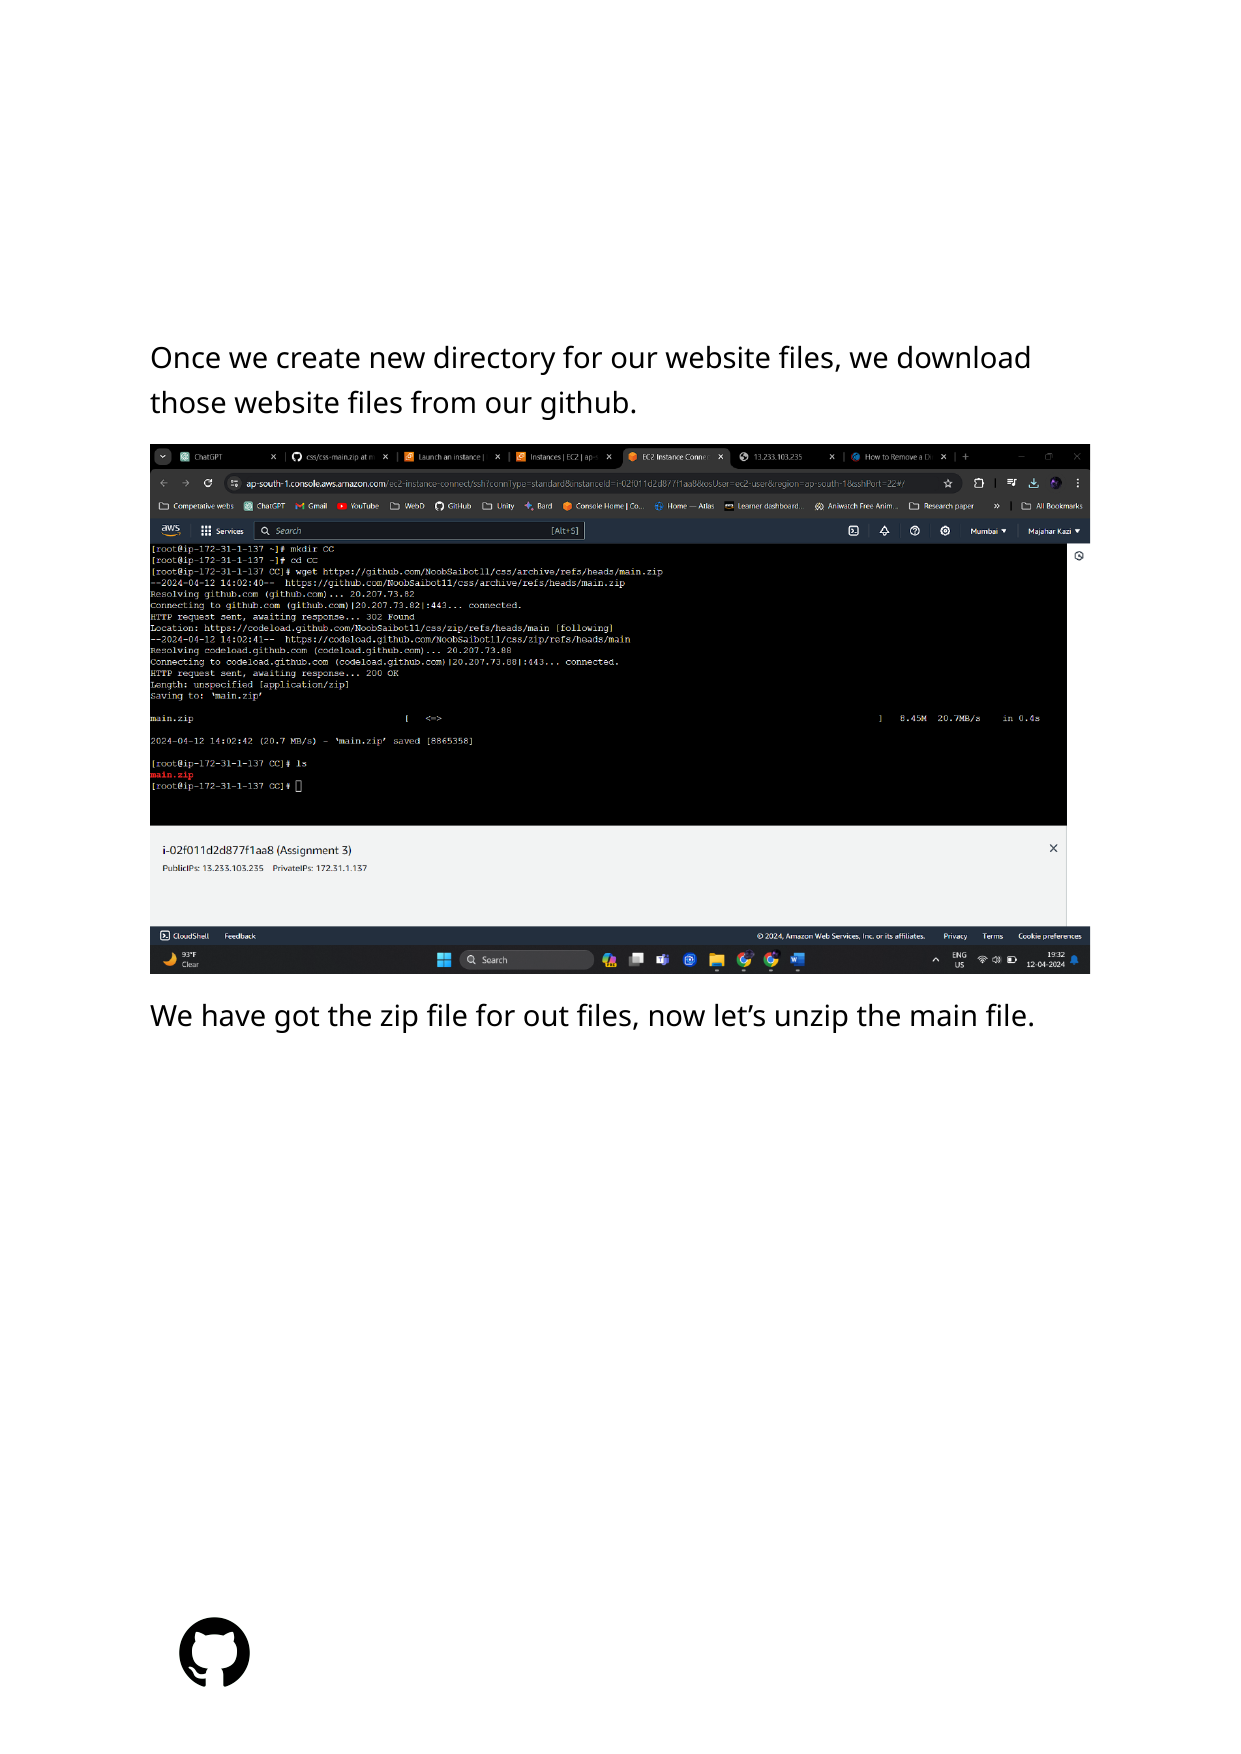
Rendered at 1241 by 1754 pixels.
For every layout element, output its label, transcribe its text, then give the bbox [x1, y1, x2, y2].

text Once we create new directory for our website files, we download those website files from our github. [150, 337, 1090, 422]
picture [151, 1616, 278, 1688]
picture [150, 444, 1091, 974]
text We have got the zip file for out files, now let’s unzip the main file. [150, 995, 1090, 1035]
